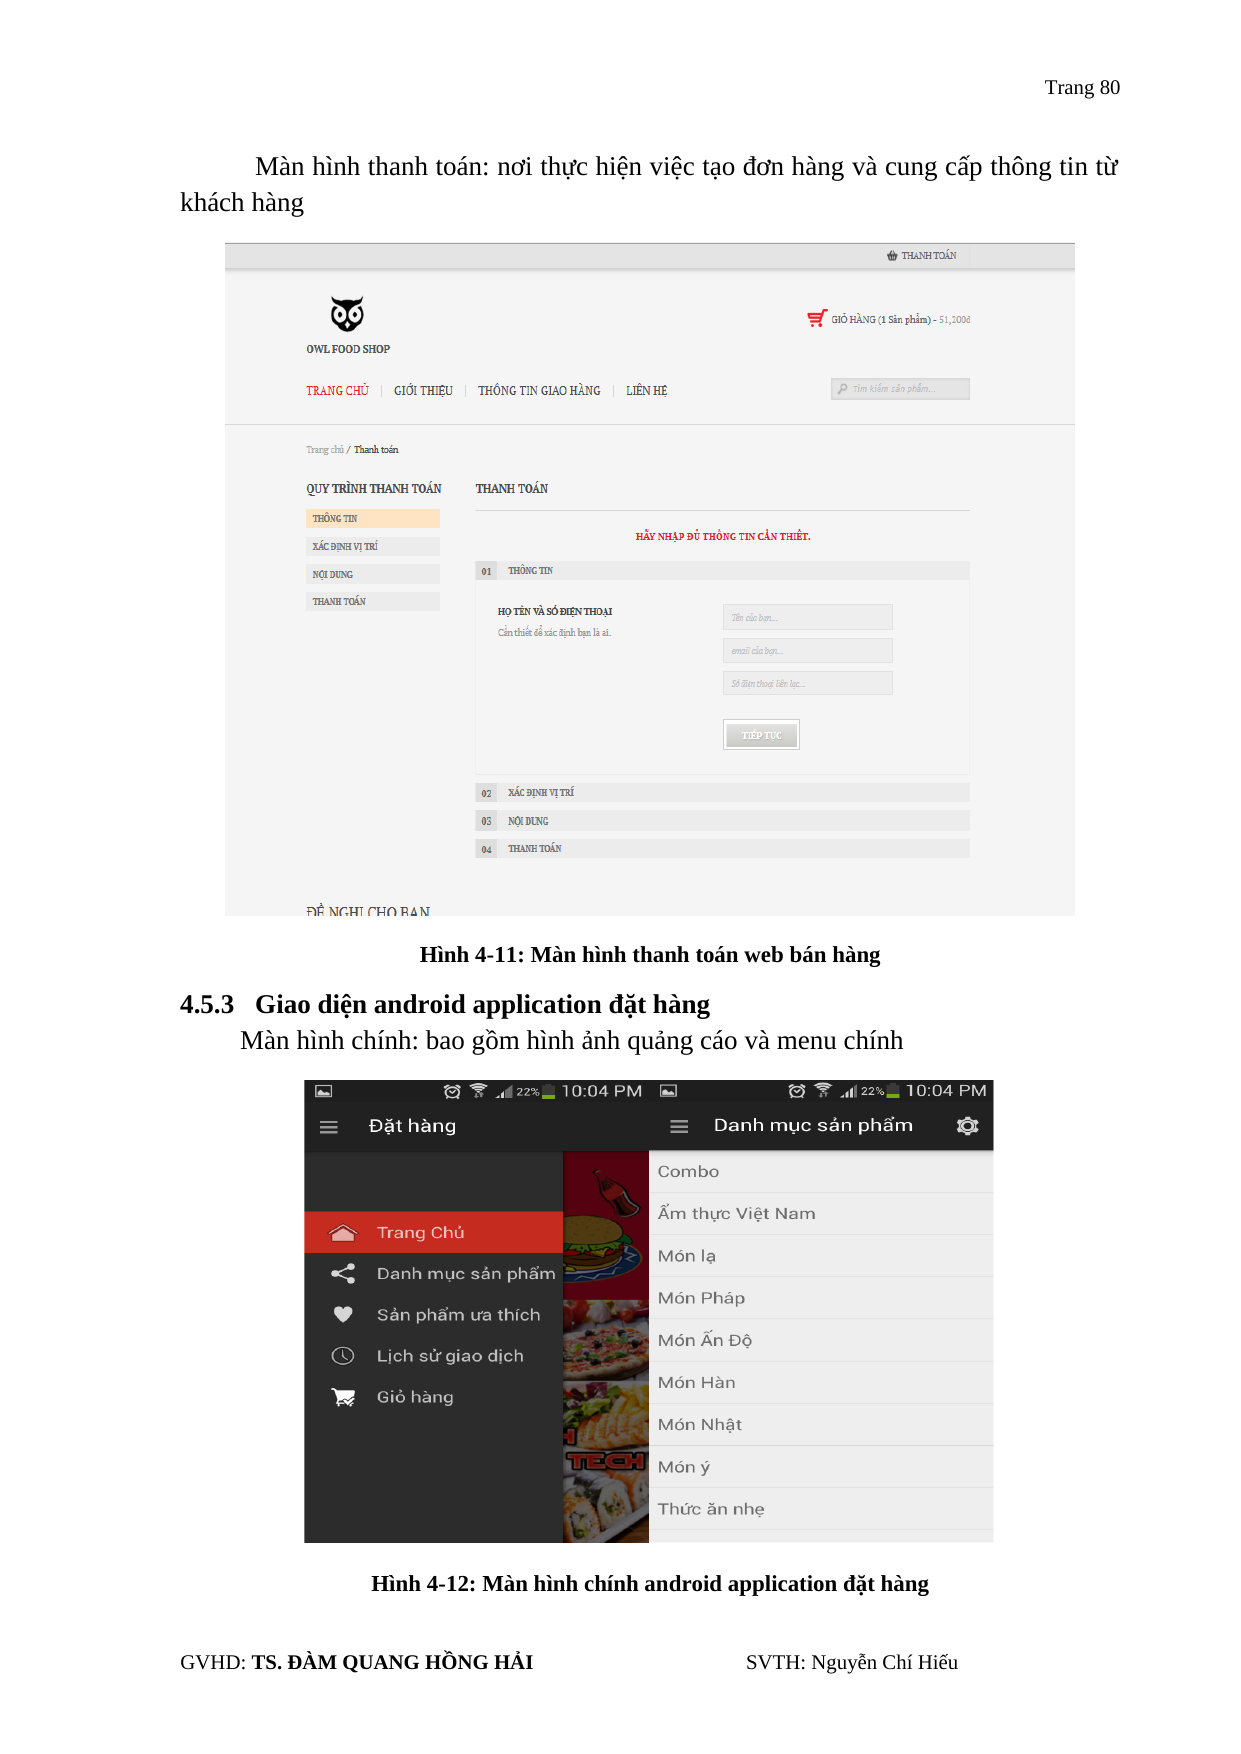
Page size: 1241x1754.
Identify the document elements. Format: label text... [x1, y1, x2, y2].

text Màn hình chính: bao gồm hình ảnh quảng cáo và menu chính [240, 1024, 1120, 1055]
text Hình 4-12: Màn hình chính android application đặt hàng [180, 1570, 1120, 1596]
text Màn hình thanh toán: nơi thực hiện việc tạo đơn hàng và cung cấp thông tin từ khách hàng [180, 150, 1120, 217]
text Hình 4-11: Màn hình thanh toán web bán hàng [180, 941, 1120, 967]
subtitle Giao diện android application đặt hàng [180, 988, 1120, 1019]
picture [304, 1080, 996, 1545]
picture [225, 242, 1075, 916]
